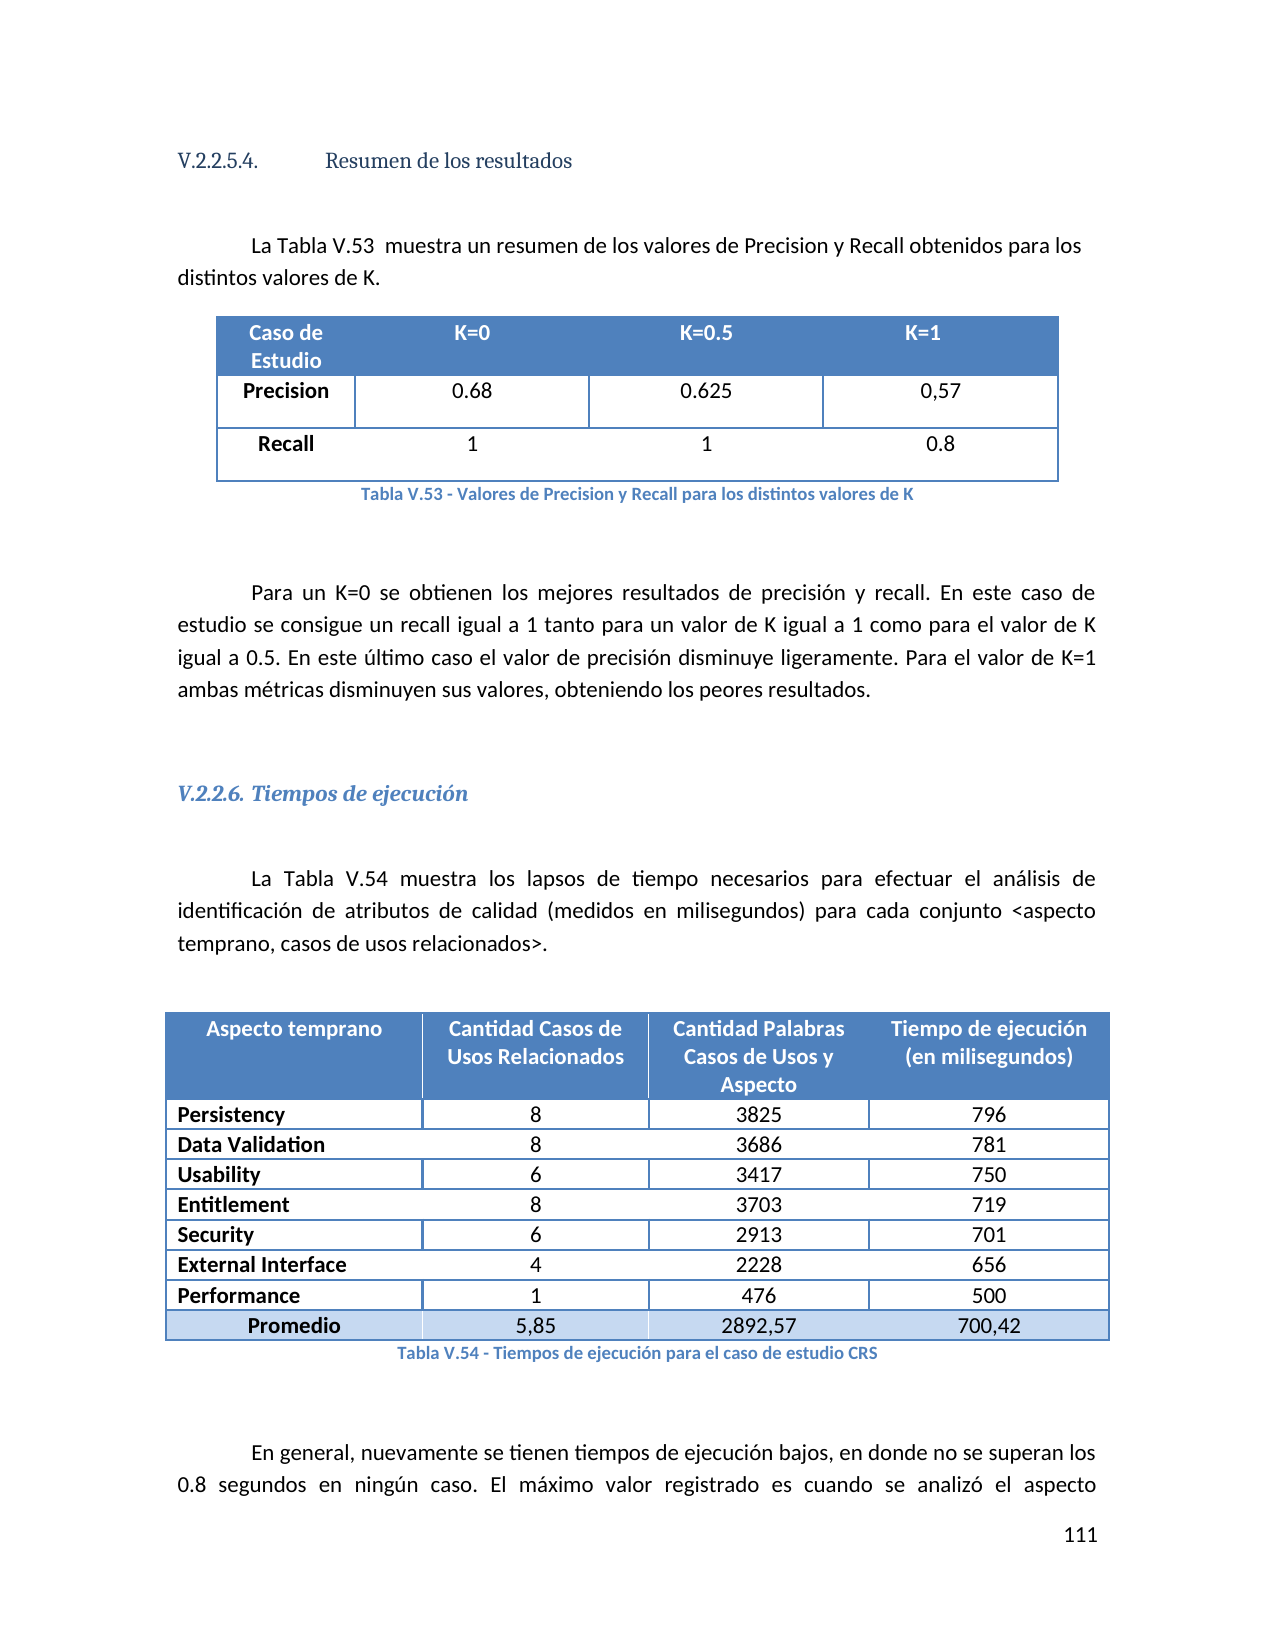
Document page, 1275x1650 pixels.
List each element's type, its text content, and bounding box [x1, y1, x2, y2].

table_cell 656 [869, 1251, 1108, 1279]
table_cell 2228 [649, 1251, 869, 1279]
subtitle Tiempos de ejecución [177, 781, 1098, 807]
table_cell 8 [424, 1100, 648, 1128]
table_cell 1 [589, 429, 823, 479]
table_cell 0,57 [824, 376, 1057, 427]
table_cell Persistency [167, 1100, 421, 1128]
table_cell Usability [167, 1160, 421, 1188]
table_cell 701 [870, 1221, 1108, 1248]
table_cell 700,42 [869, 1311, 1108, 1339]
table_header Aspecto temprano [167, 1014, 422, 1098]
table_cell 3703 [649, 1190, 869, 1218]
table_header K=0.5 [589, 318, 823, 374]
table_cell Entitlement [167, 1190, 422, 1218]
table_cell 2913 [650, 1221, 868, 1248]
table_cell 4 [423, 1251, 648, 1279]
table_cell 750 [870, 1160, 1108, 1188]
table_cell Promedio [167, 1311, 422, 1339]
table_header Caso de Estudio [218, 318, 355, 374]
table_cell 8 [423, 1130, 648, 1158]
table_cell 500 [870, 1281, 1108, 1309]
table_cell 0.8 [823, 429, 1057, 479]
table_cell 476 [650, 1281, 868, 1309]
table_cell 5,85 [423, 1311, 648, 1339]
table_header K=0 [355, 318, 589, 374]
table_cell 1 [355, 429, 589, 479]
table_cell 6 [424, 1221, 648, 1248]
table_cell 0.625 [590, 376, 822, 427]
table_cell 1 [424, 1281, 648, 1309]
table_header Cantidad Palabras Casos de Usos y Aspecto [649, 1014, 869, 1098]
table_cell 796 [870, 1100, 1108, 1128]
table_cell 3686 [649, 1130, 869, 1158]
table_cell External Interface [167, 1251, 422, 1279]
table_cell Precision [218, 376, 354, 427]
table_cell Security [167, 1221, 421, 1248]
table_cell Data Validation [167, 1130, 422, 1158]
table_header K=1 [823, 318, 1057, 374]
table_cell Performance [167, 1281, 421, 1309]
table_cell 781 [869, 1130, 1108, 1158]
table_cell 0.68 [356, 376, 588, 427]
table_header Cantidad Casos de Usos Relacionados [423, 1014, 648, 1098]
table_cell 8 [423, 1190, 648, 1218]
table_cell 6 [424, 1160, 648, 1188]
table_cell 3417 [650, 1160, 868, 1188]
table_cell Recall [218, 429, 355, 479]
table_cell 719 [869, 1190, 1108, 1218]
text Para un K=0 se obtienen los mejores resultados de precisión y recall. En este caso de estudio se consigue un recall igual a 1 tanto para un valor de K igual a 1 como para el valor de K igual a 0.5. En este último caso el valor de precisión disminuye ligeramente. Para el valor de K=1 ambas métricas disminuyen sus valores, obteniendo los peores resultados. [177, 578, 1098, 703]
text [177, 1438, 1098, 1498]
table_cell 3825 [650, 1100, 868, 1128]
table_cell 2892,57 [649, 1311, 869, 1339]
table_header Tiempo de ejecución (en milisegundos) [869, 1014, 1108, 1098]
subtitle Resumen de los resultados [177, 148, 1098, 174]
